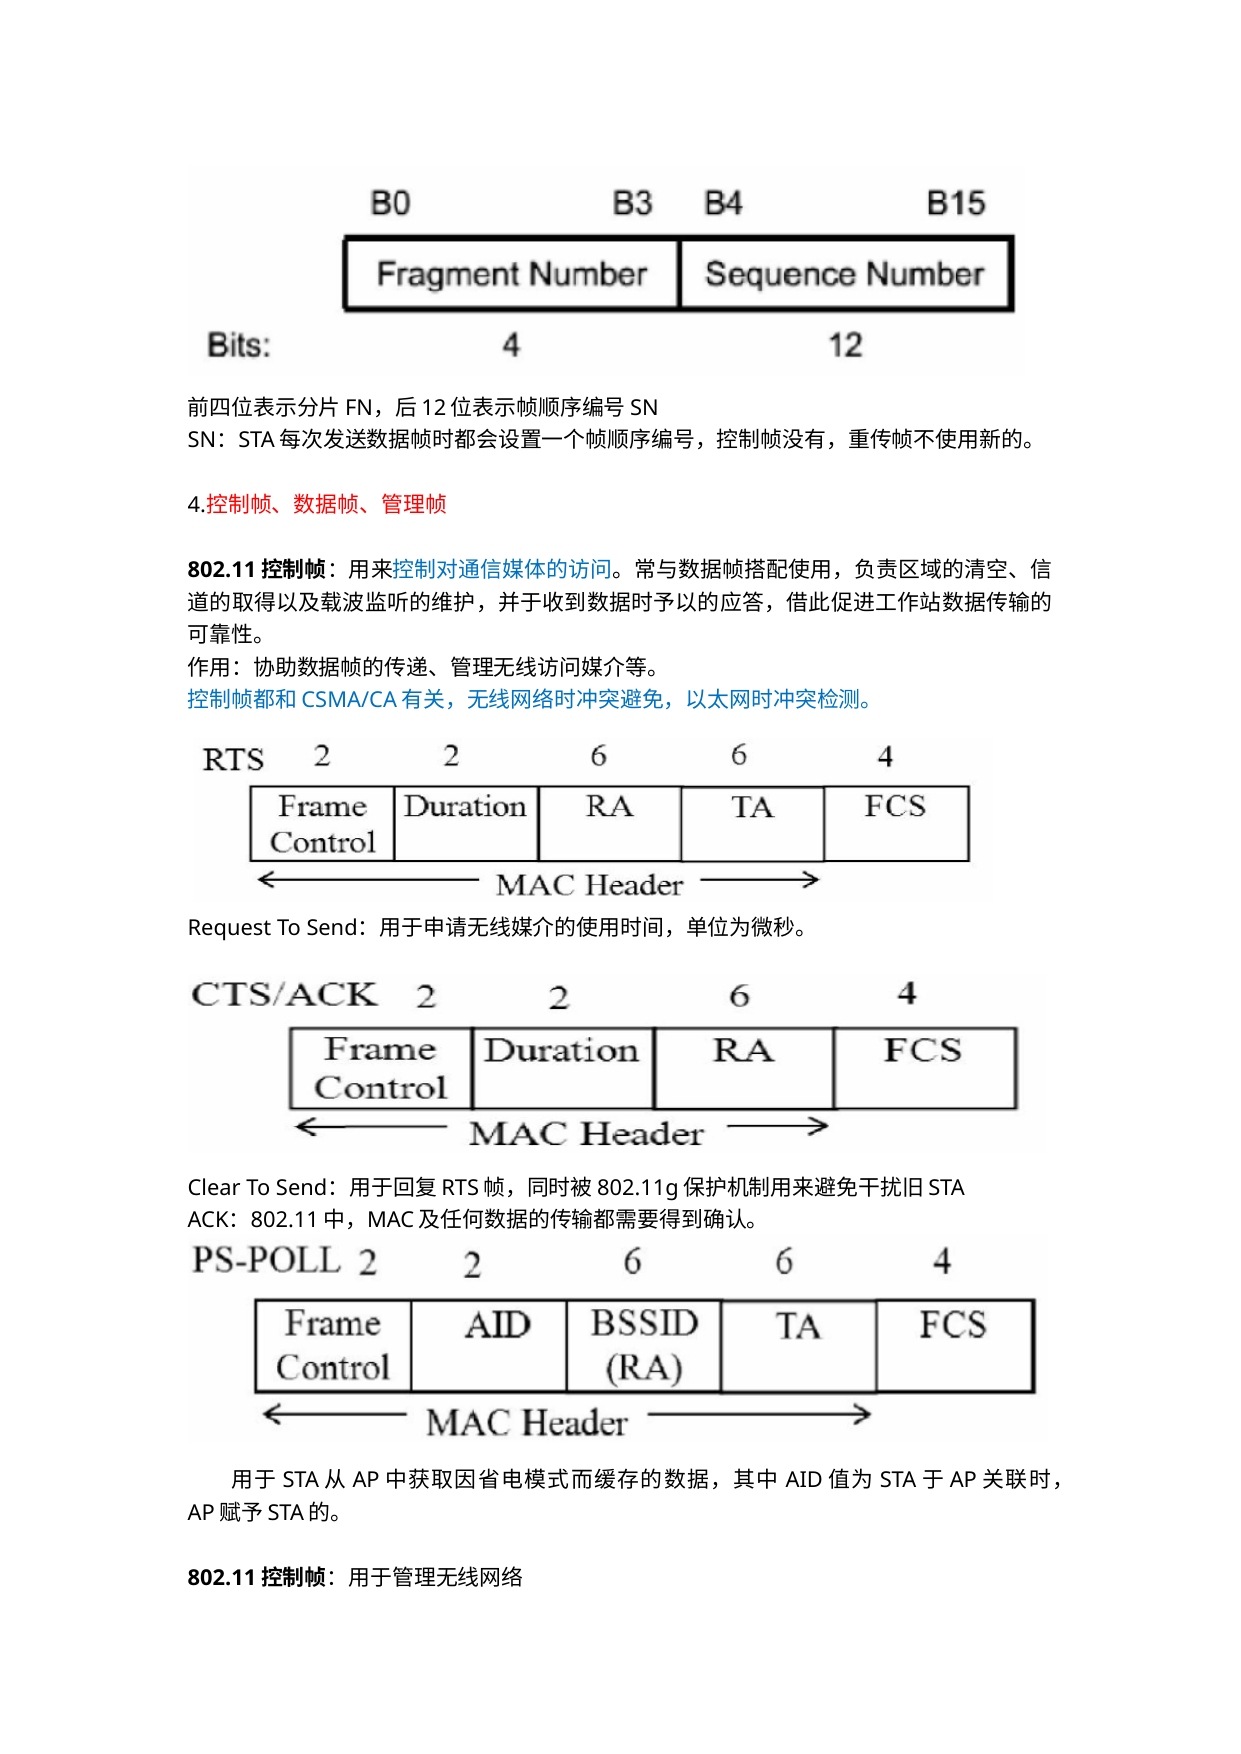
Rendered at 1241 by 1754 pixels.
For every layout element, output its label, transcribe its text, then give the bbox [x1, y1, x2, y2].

text 前四位表示分片FN，后12位表示帧顺序编号SN [187, 389, 1053, 422]
text 作用：协助数据帧的传递、管理无线访问媒介等。 [187, 649, 1053, 682]
picture [187, 1234, 1053, 1450]
text 802.11控制帧：用来控制对通信媒体的访问。常与数据帧搭配使用，负责区域的清空、信道的取得以及载波监听的维护，并于收到数据时予以的应答，借此促进工作站数据传输的可靠性。 [187, 552, 1053, 649]
text 4.控制帧、数据帧、管理帧 [187, 487, 1053, 519]
text Request To Send：用于申请无线媒介的使用时间，单位为微秒。 [187, 909, 1053, 942]
picture [187, 714, 1053, 908]
text ACK：802.11中，MAC及任何数据的传输都需要得到确认。 [187, 1202, 1053, 1234]
text Clear To Send：用于回复RTS帧，同时被802.11g保护机制用来避免干扰旧STA [187, 1169, 1053, 1202]
text 控制帧都和CSMA/CA有关，无线网络时冲突避免，以太网时冲突检测。 [187, 682, 1053, 714]
text 802.11控制帧：用于管理无线网络 [187, 1559, 1053, 1592]
text SN：STA每次发送数据帧时都会设置一个帧顺序编号，控制帧没有，重传帧不使用新的。 [187, 422, 1053, 454]
picture [187, 162, 1053, 378]
text 用于STA从AP中获取因省电模式而缓存的数据，其中AID值为STA于AP关联时，AP赋予STA的。 [187, 1462, 1053, 1527]
picture [187, 974, 1053, 1165]
